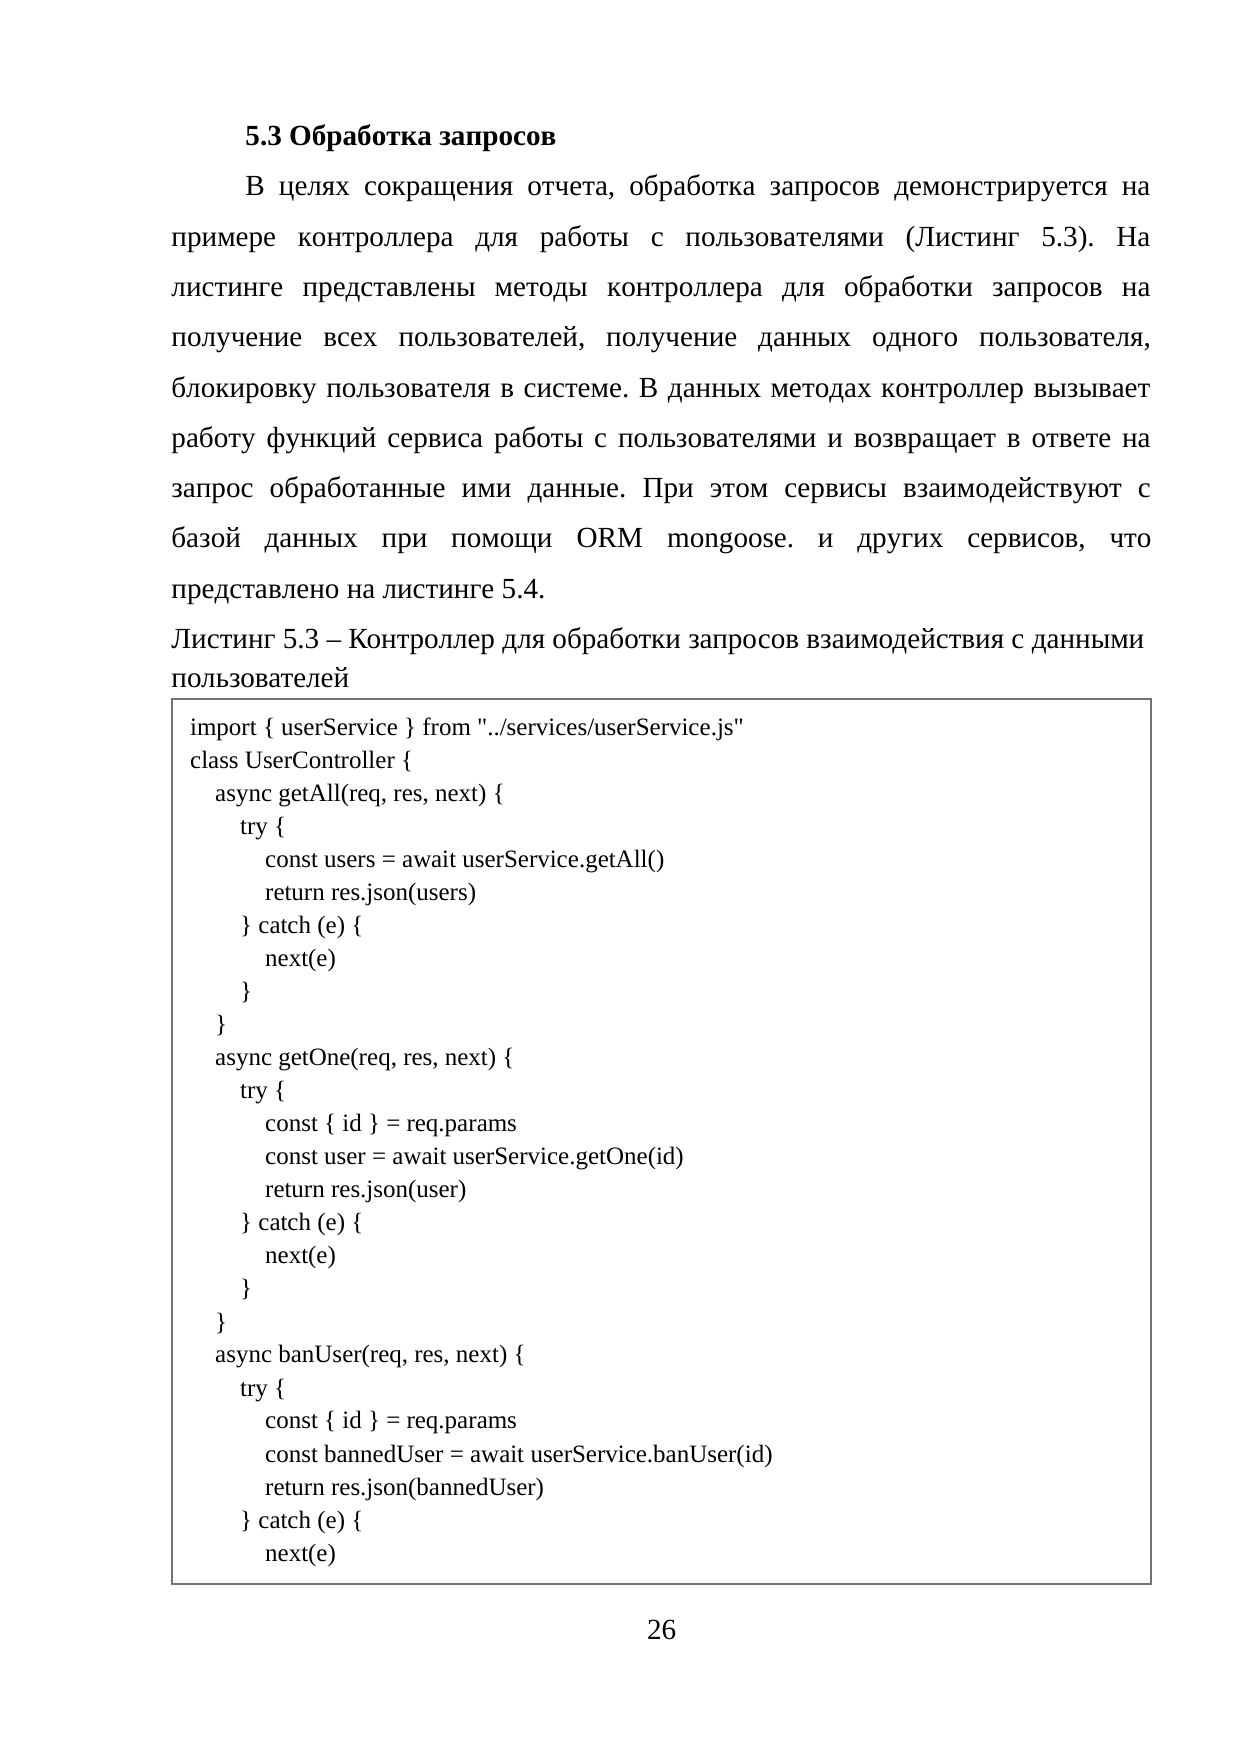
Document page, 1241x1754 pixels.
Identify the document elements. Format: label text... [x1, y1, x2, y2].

text Листинг 5.3 – Контроллер для обработки запросов взаимодействия с данными пользователей [171, 621, 1152, 693]
text В целях сокращения отчета, обработка запросов демонстрируется на примере контроллера для работы с пользователями (Листинг 5.3). На листинге представлены методы контроллера для обработки запросов на получение всех пользователей, получение данных одного пользователя, блокировку пользователя в системе. В данных методах контроллер вызывает работу функций сервиса работы с пользователями и возвращает в ответе на запрос обработанные ими данные. При этом сервисы взаимодействуют с базой данных при помощи ORM mongoose. и других сервисов, что представлено на листинге 5.4. [171, 168, 1152, 604]
table_header import { userService } from "../services/userService.js" class UserController { async getAll(req, res, next) { try { const users = await userService.getAll() return res.json(users) } catch (e) { next(e) } } async getOne(req, res, next) { try { const { id } = req.params const user = await userService.getOne(id) return res.json(user) } catch (e) { next(e) } } async banUser(req, res, next) { try { const { id } = req.params const bannedUser = await userService.banUser(id) return res.json(bannedUser) } catch (e) { next(e) [173, 700, 1150, 1583]
subtitle 5.3 Обработка запросов [171, 118, 1152, 152]
